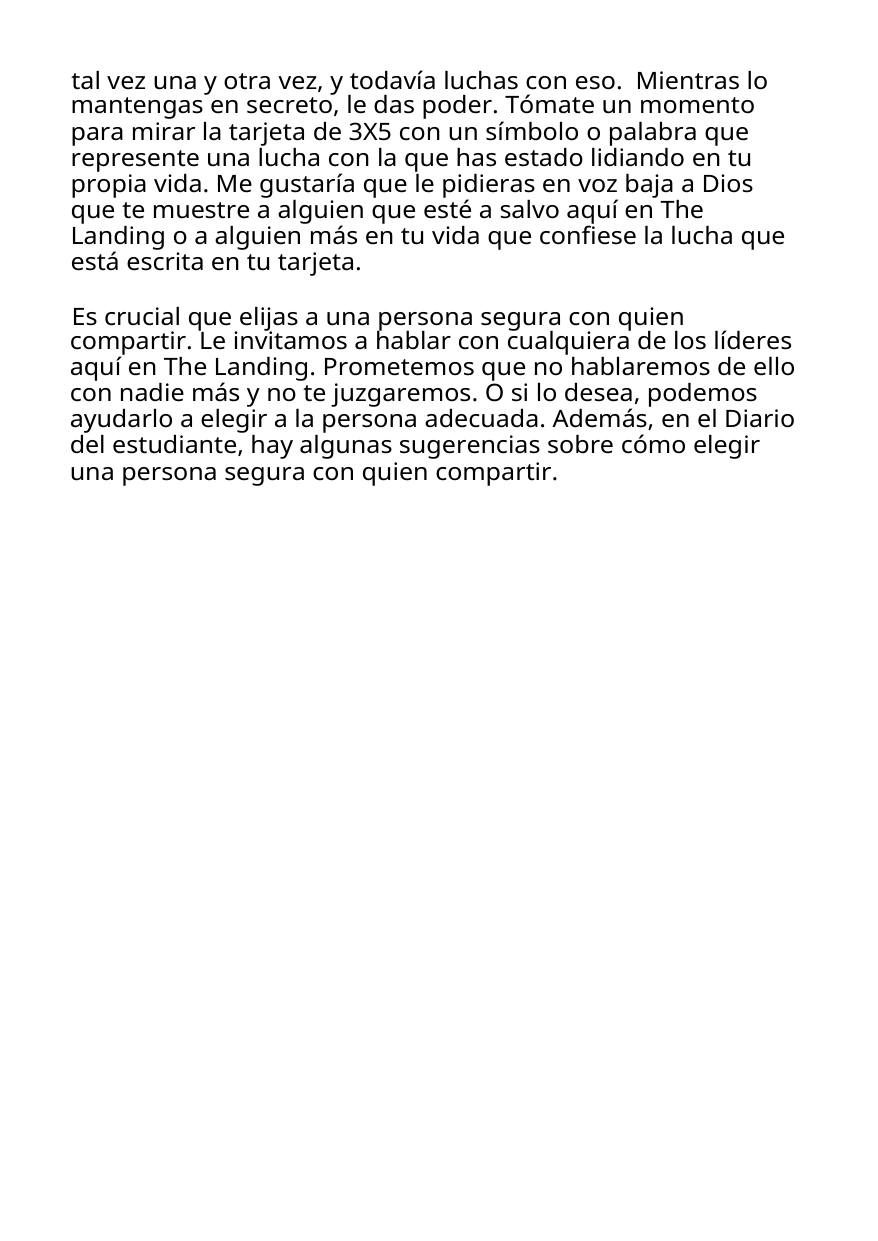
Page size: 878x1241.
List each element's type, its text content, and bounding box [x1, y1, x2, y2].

text tal vez una y otra vez, y todavía luchas con eso. Mientras lo mantengas en secreto, le das poder. Tómate un momento para mirar la tarjeta de 3X5 con un símbolo o palabra que represente una lucha con la que has estado lidiando en tu propia vida. Me gustaría que le pidieras en voz baja a Dios que te muestre a alguien que esté a salvo aquí en The Landing o a alguien más en tu vida que confiese la lucha que está escrita en tu tarjeta. [70, 69, 794, 278]
text Es crucial que elijas a una persona segura con quien compartir. Le invitamos a hablar con cualquiera de los líderes aquí en The Landing. Prometemos que no hablaremos de ello con nadie más y no te juzgaremos. O si lo desea, podemos ayudarlo a elegir a la persona adecuada. Además, en el Diario del estudiante, hay algunas sugerencias sobre cómo elegir una persona segura con quien compartir. [69, 304, 808, 487]
